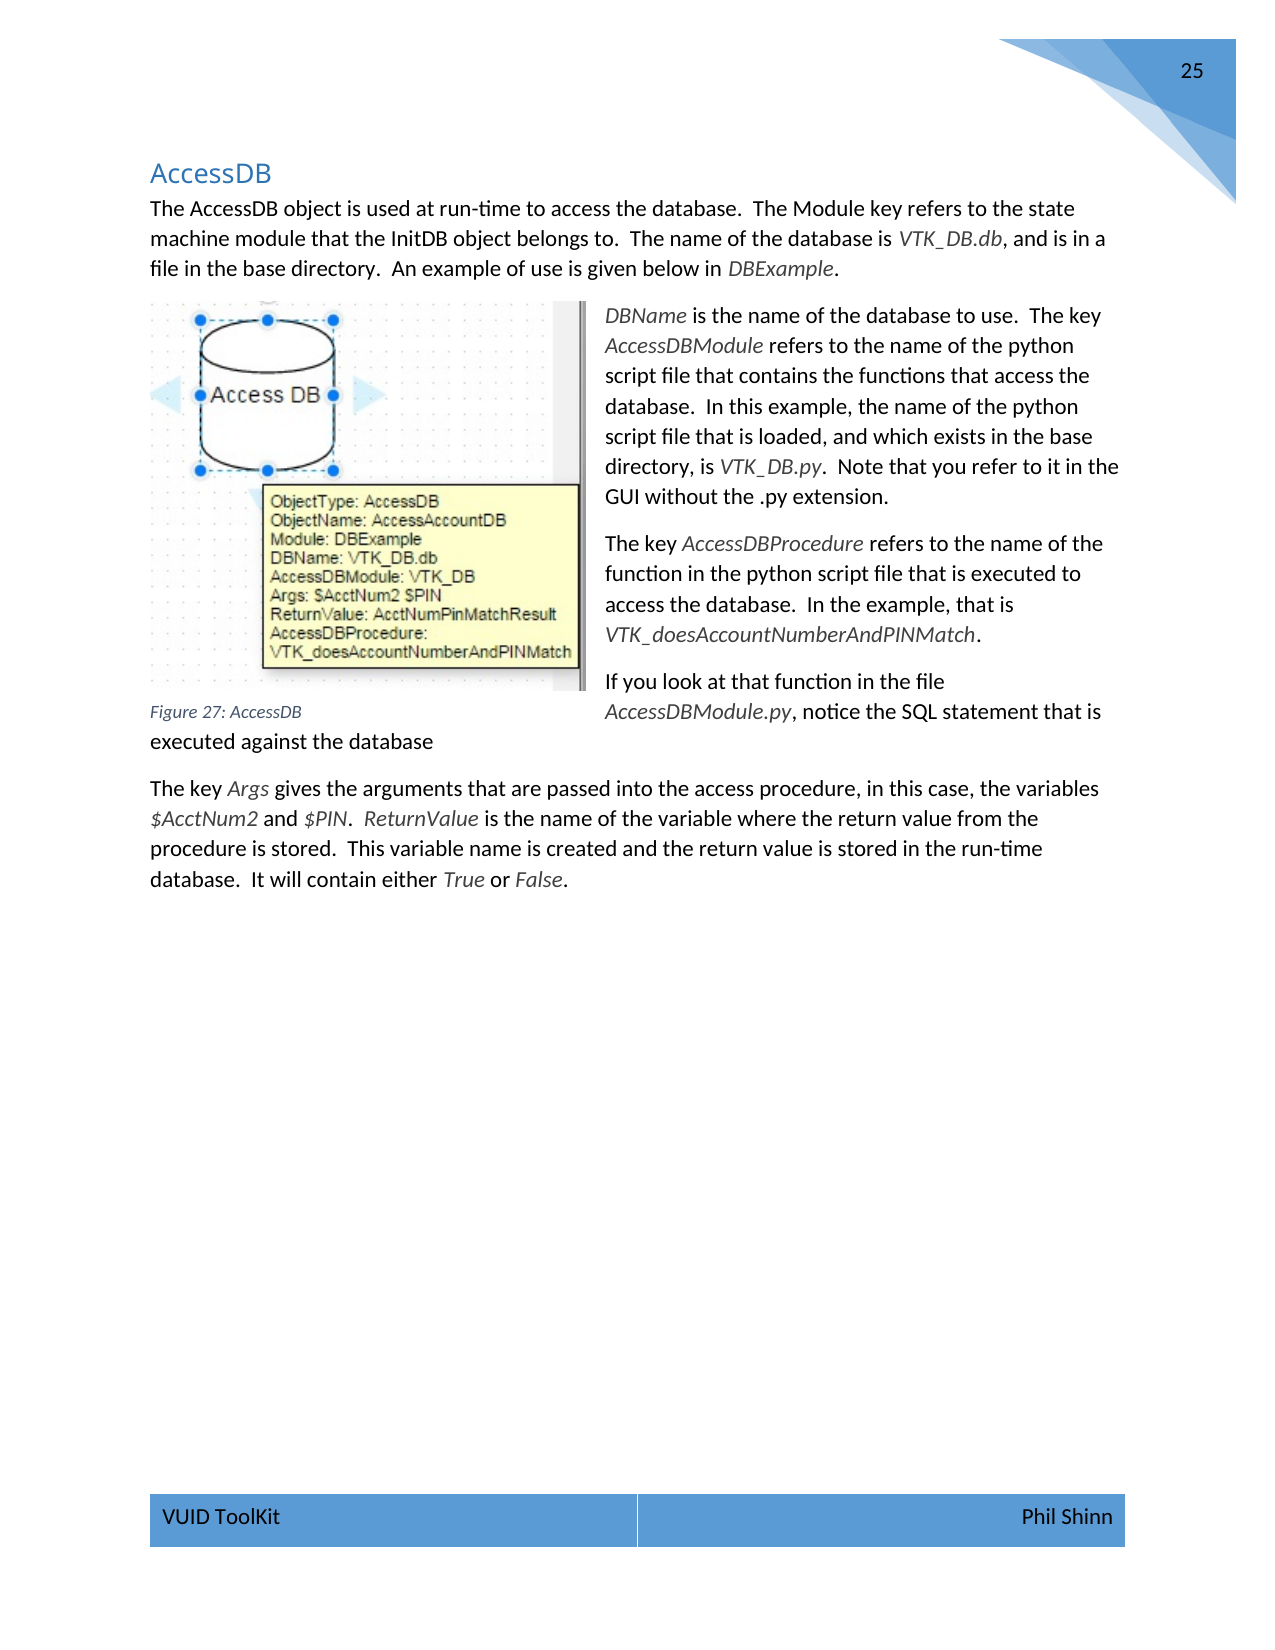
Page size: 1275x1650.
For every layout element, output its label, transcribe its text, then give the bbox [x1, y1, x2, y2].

text The key AccessDBProcedure refers to the name of the function in the python script file that is executed to access the database. In the example, that is VTK_doesAccountNumberAndPINMatch. [586, 529, 1125, 648]
text If you look at that function in the file AccessDBModule.py, notice the SQL statement that is executed against the database [150, 667, 1125, 755]
text The key Args gives the arguments that are passed into the access procedure, in this case, the variables $AcctNum2 and $PIN. ReturnValue is the name of the variable where the return value from the procedure is stored. This variable name is created and the return value is stored in the run-time database. It will contain either True or False. [150, 774, 1125, 893]
picture [150, 301, 586, 691]
subtitle AccessDB [150, 154, 1125, 191]
text The AccessDB object is used at run-time to access the database. The Module key refers to the state machine module that the InitDB object belongs to. The name of the database is VTK_DB.db, and is in a file in the base directory. An example of use is given below in DBExample. [150, 194, 1125, 282]
picture [997, 39, 1236, 205]
text DBName is the name of the database to use. The key AccessDBModule refers to the name of the python script file that contains the functions that access the database. In this example, the name of the python script file that is loaded, and which exists in the base directory, is VTK_DB.py. Note that you refer to it in the GUI without the .py extension. [586, 301, 1125, 511]
